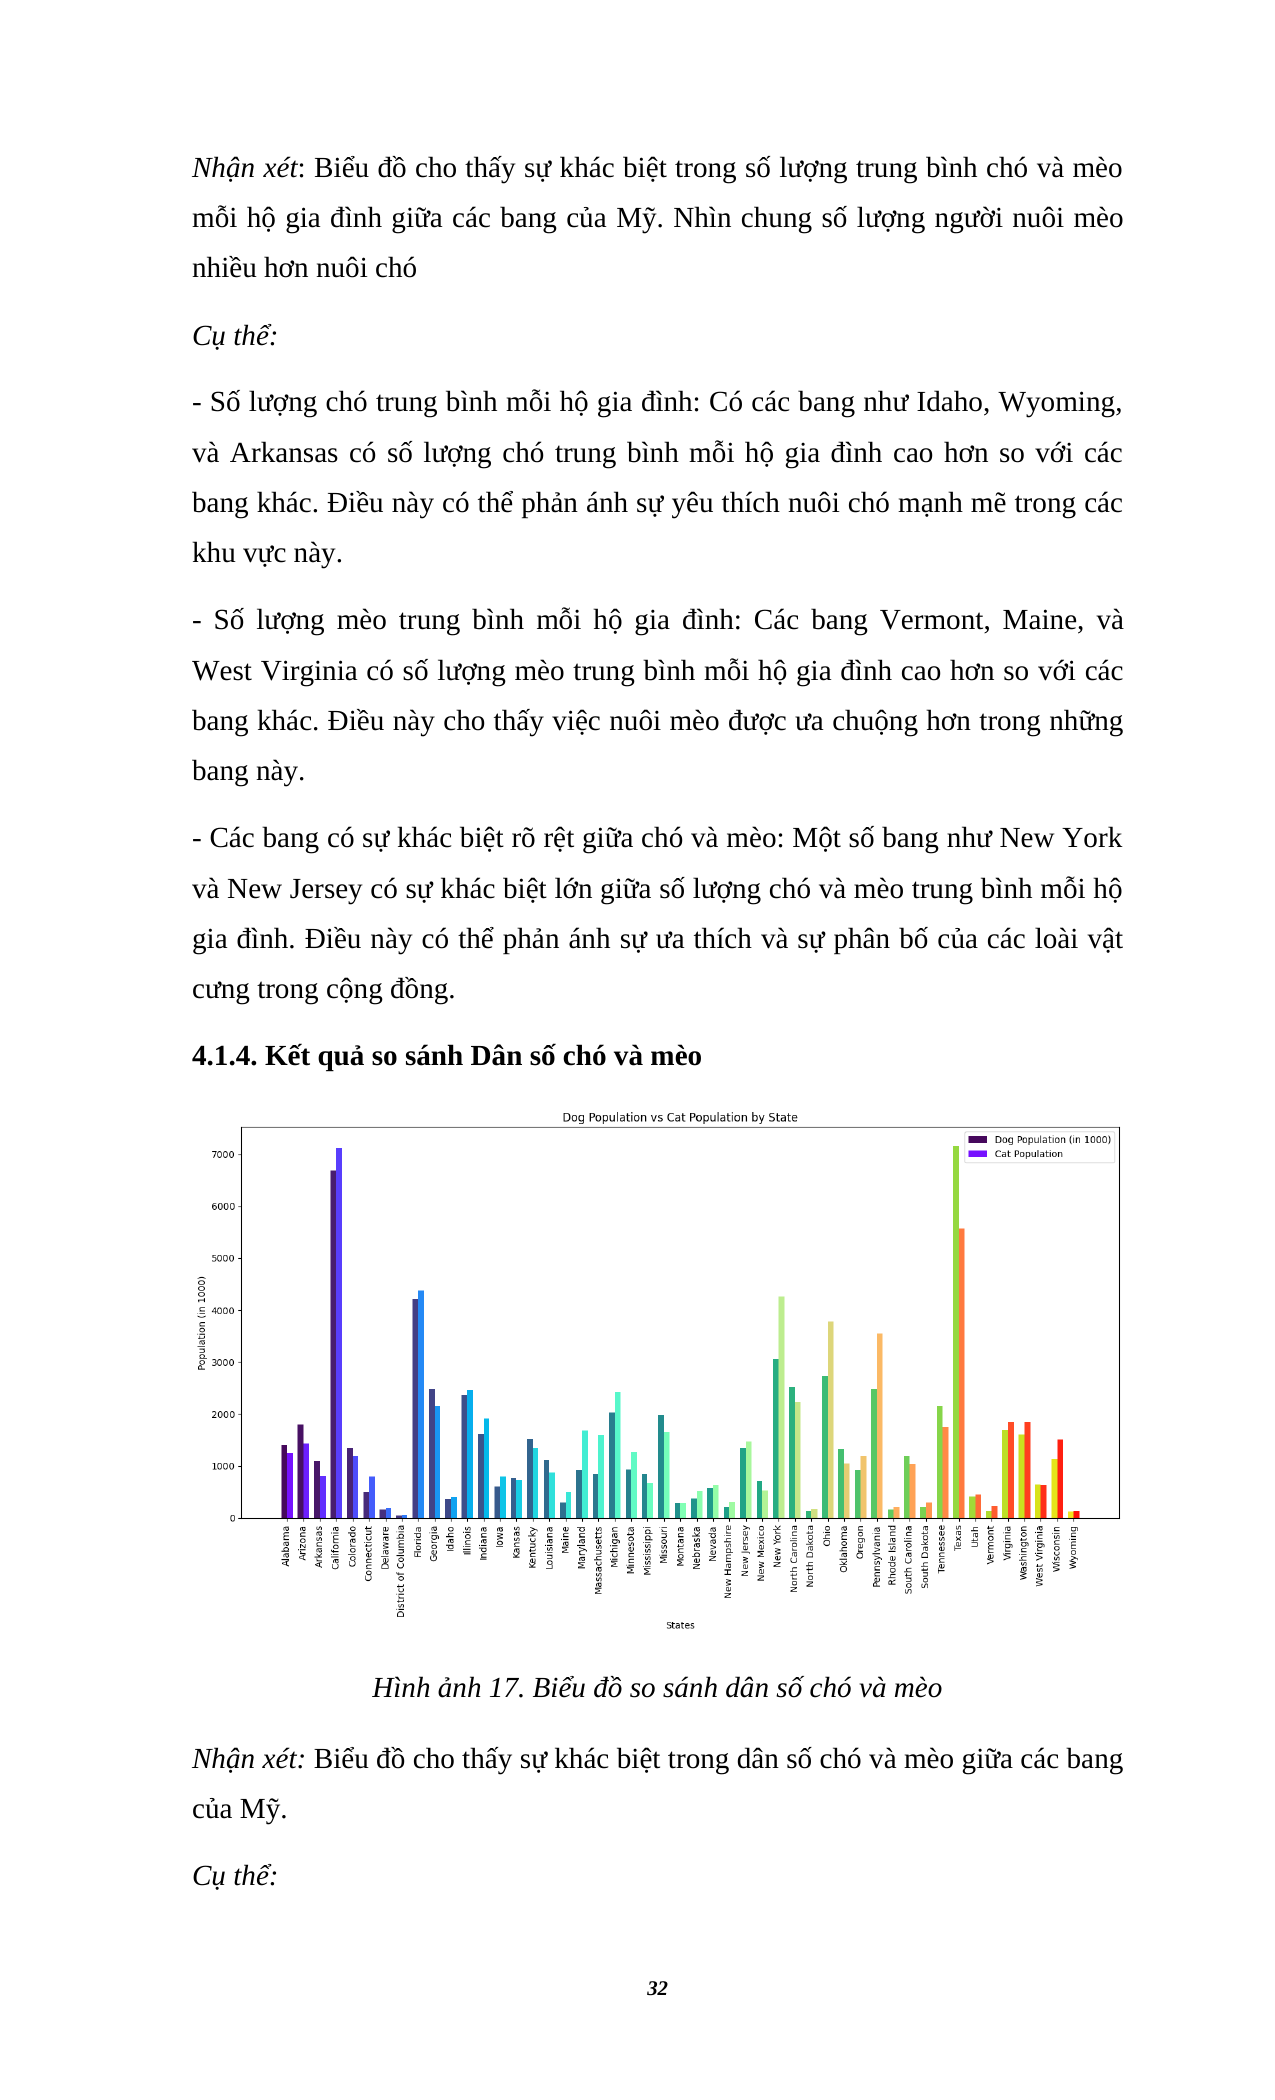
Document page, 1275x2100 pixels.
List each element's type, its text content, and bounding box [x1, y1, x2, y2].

text - Số lượng mèo trung bình mỗi hộ gia đình: Các bang Vermont, Maine, và West Virginia có số lượng mèo trung bình mỗi hộ gia đình cao hơn so với các bang khác. Điều này cho thấy việc nuôi mèo được ưa chuộng hơn trong những bang này. [192, 602, 1125, 787]
text 4.1.4. Kết quả so sánh Dân số chó và mèo [192, 1038, 1125, 1072]
text Hình ảnh 17. Biểu đồ so sánh dân số chó và mèo [192, 1670, 1125, 1703]
picture [191, 1105, 1125, 1637]
text - Số lượng chó trung bình mỗi hộ gia đình: Có các bang như Idaho, Wyoming, và Arkansas có số lượng chó trung bình mỗi hộ gia đình cao hơn so với các bang khác. Điều này có thể phản ánh sự yêu thích nuôi chó mạnh mẽ trong các khu vực này. [192, 384, 1125, 569]
text Nhận xét: Biểu đồ cho thấy sự khác biệt trong dân số chó và mèo giữa các bang của Mỹ. [192, 1741, 1125, 1825]
text - Các bang có sự khác biệt rõ rệt giữa chó và mèo: Một số bang như New York và New Jersey có sự khác biệt lớn giữa số lượng chó và mèo trung bình mỗi hộ gia đình. Điều này có thể phản ánh sự ưa thích và sự phân bố của các loài vật cưng trong cộng đồng. [192, 820, 1125, 1005]
text Nhận xét: Biểu đồ cho thấy sự khác biệt trong số lượng trung bình chó và mèo mỗi hộ gia đình giữa các bang của Mỹ. Nhìn chung số lượng người nuôi mèo nhiều hơn nuôi chó [192, 150, 1125, 284]
text Cụ thể: [192, 1858, 1125, 1892]
text Cụ thể: [192, 318, 1125, 351]
